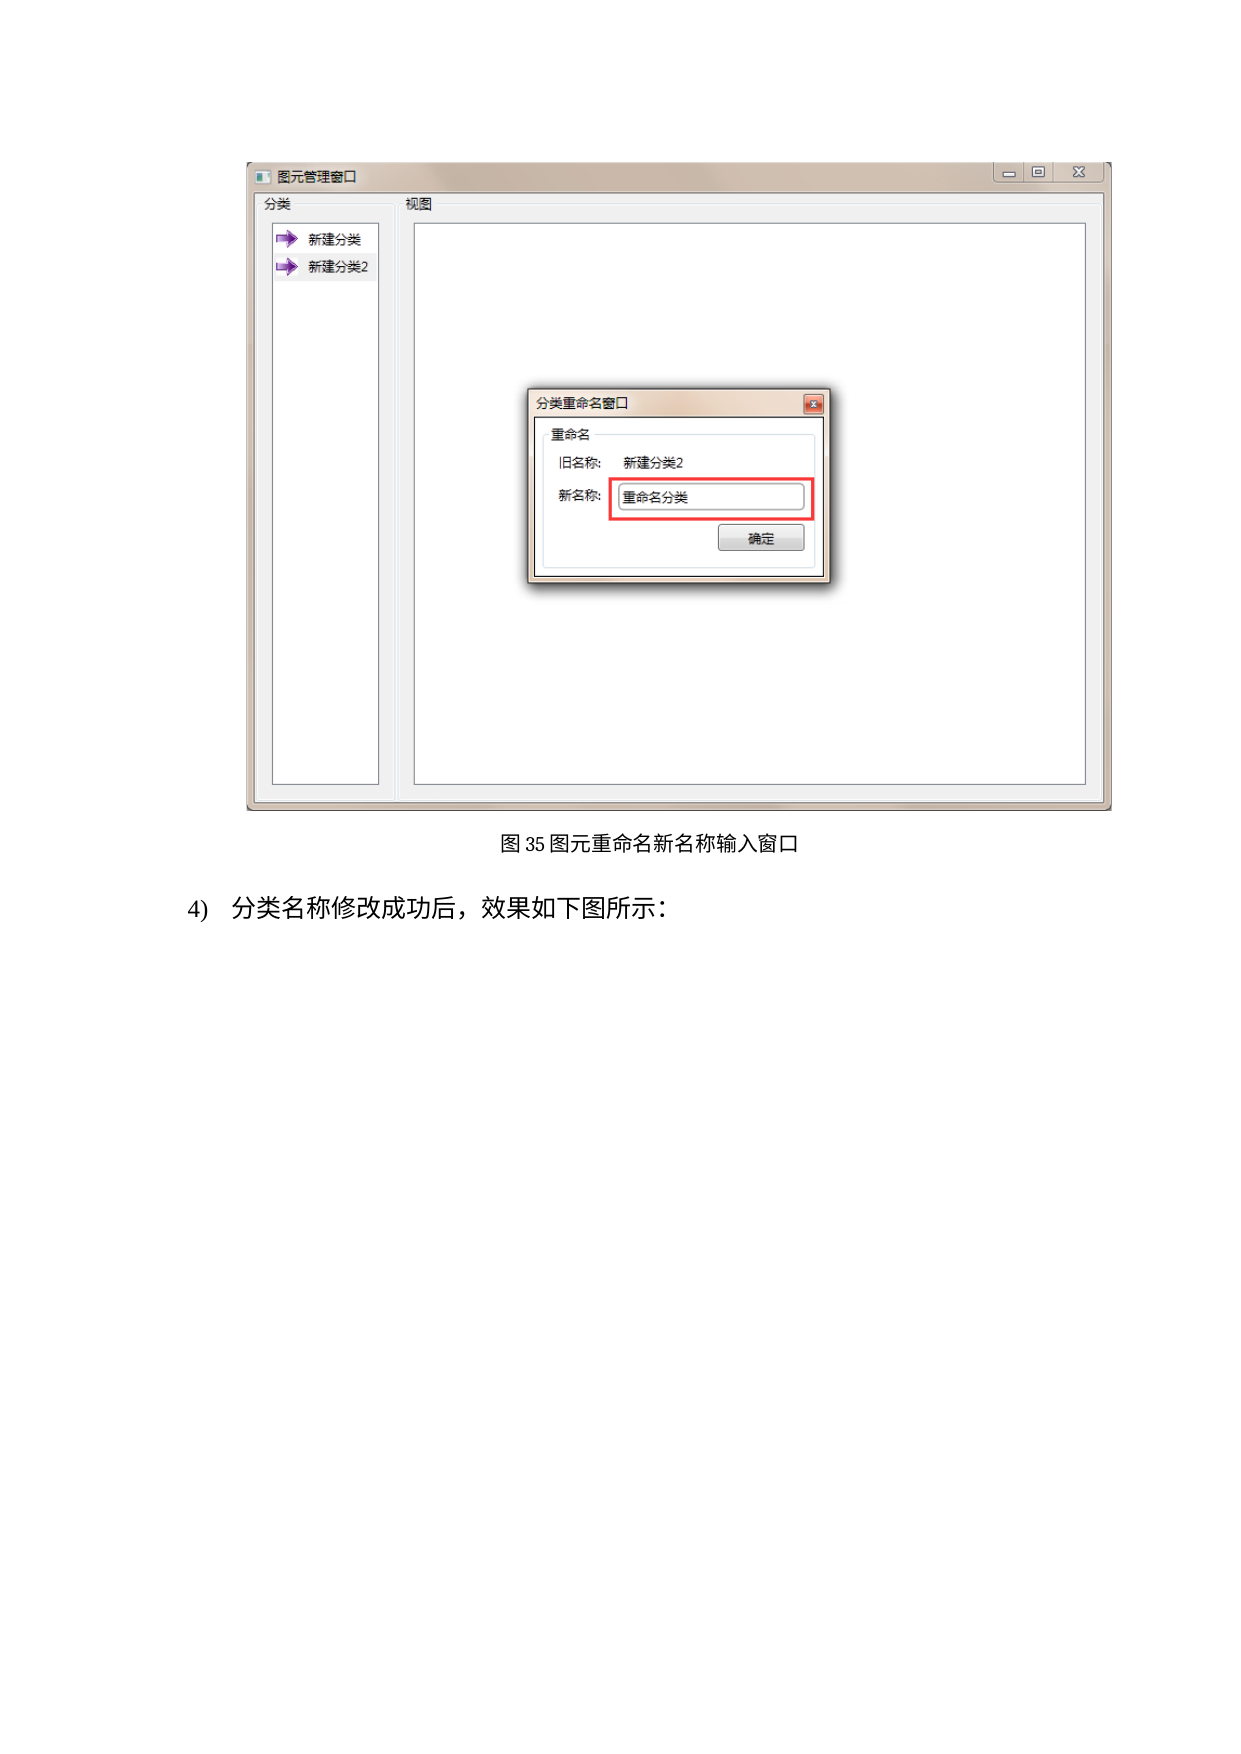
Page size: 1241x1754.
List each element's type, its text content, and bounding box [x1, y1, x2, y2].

text 图 35 图元重命名新名称输入窗口 [187, 826, 1053, 859]
picture [246, 162, 1112, 811]
list 分类名称修改成功后，效果如下图所示： [187, 874, 1053, 939]
